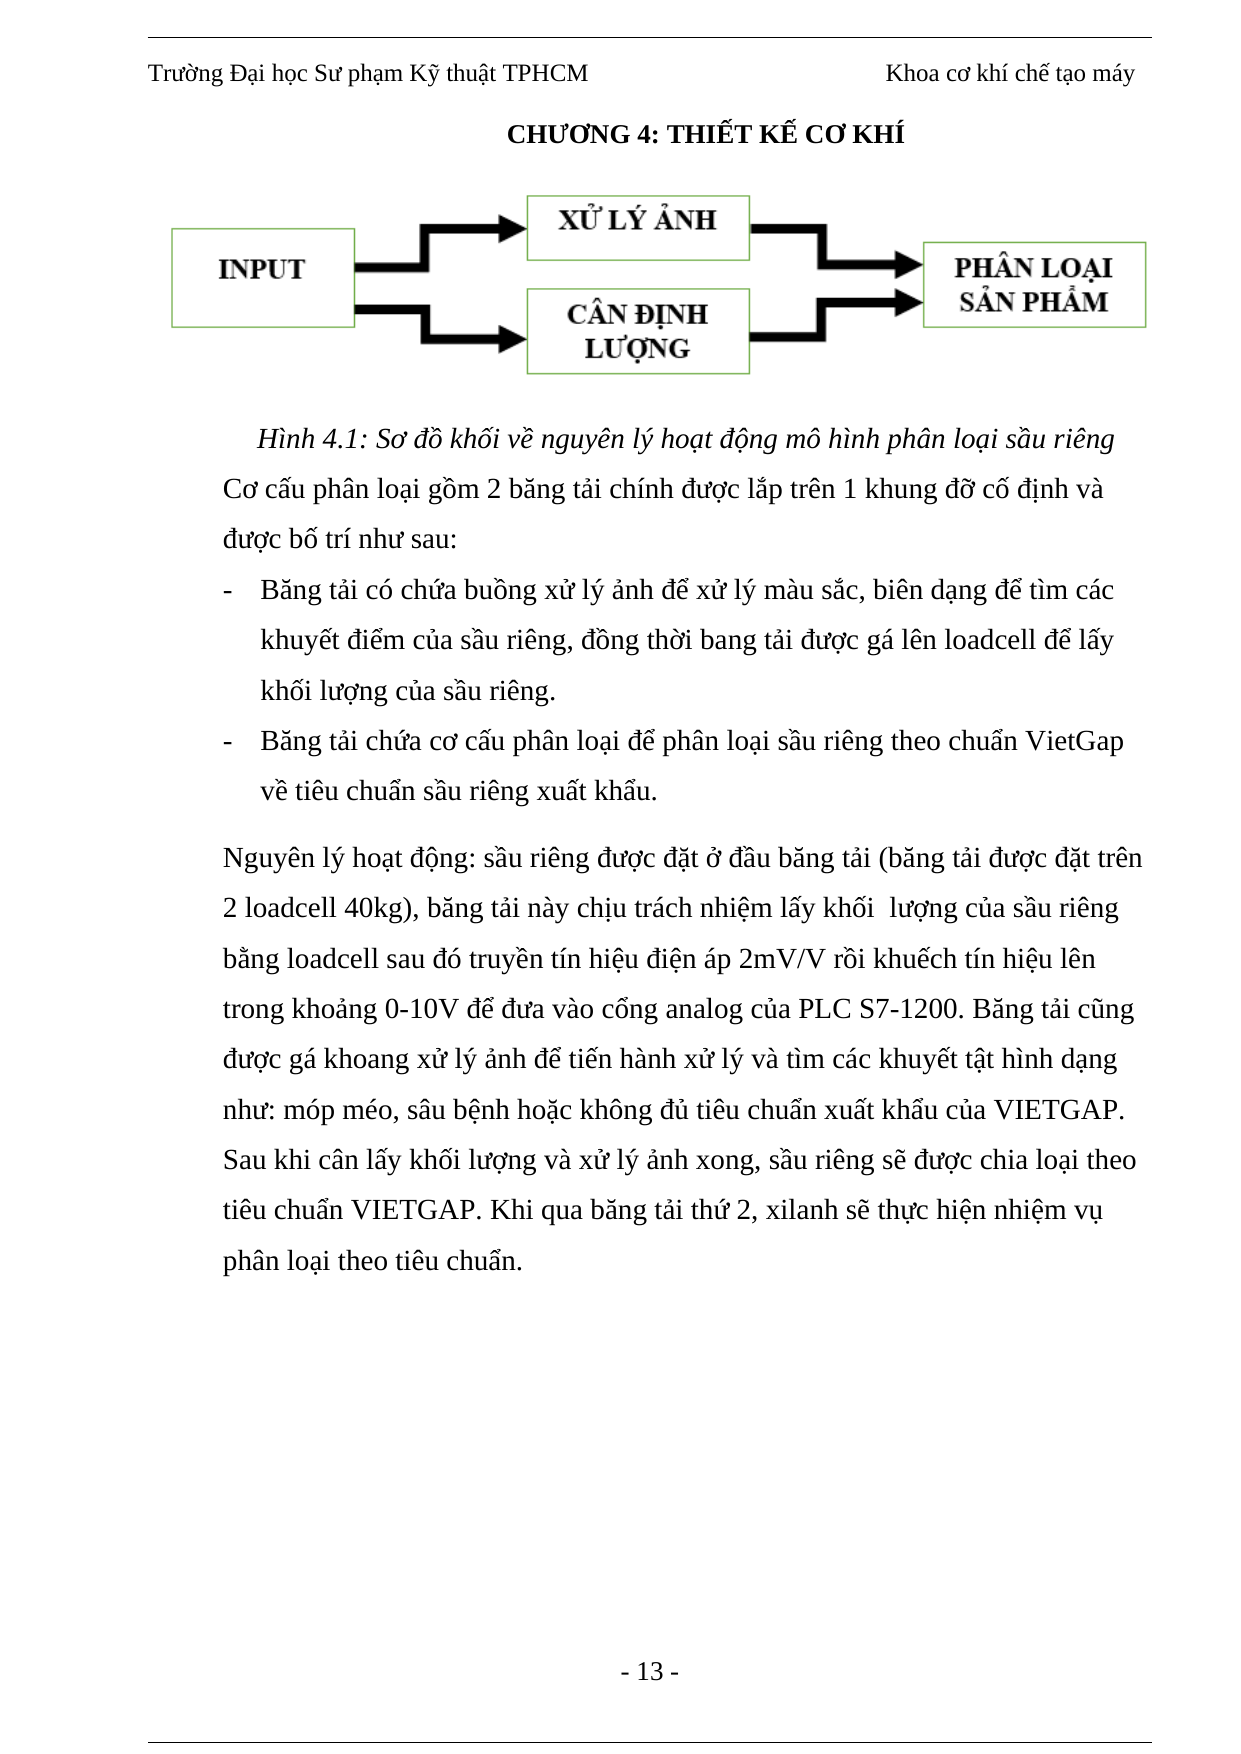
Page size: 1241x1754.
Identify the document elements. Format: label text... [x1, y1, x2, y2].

text Nguyên lý hoạt động: sầu riêng được đặt ở đầu băng tải (băng tải được đặt trên 2 loadcell 40kg), băng tải này chịu trách nhiệm lấy khối lượng của sầu riêng bằng loadcell sau đó truyền tín hiệu điện áp 2mV/V rồi khuếch tín hiệu lên trong khoảng 0-10V để đưa vào cổng analog của PLC S7-1200. Băng tải cũng được gá khoang xử lý ảnh để tiến hành xử lý và tìm các khuyết tật hình dạng như: móp méo, sâu bệnh hoặc không đủ tiêu chuẩn xuất khẩu của VIETGAP. Sau khi cân lấy khối lượng và xử lý ảnh xong, sầu riêng sẽ được chia loại theo tiêu chuẩn VIETGAP. Khi qua băng tải thứ 2, xilanh sẽ thực hiện nhiệm vụ phân loại theo tiêu chuẩn. [223, 840, 1152, 1276]
picture [147, 164, 1152, 406]
list Băng tải chứa cơ cấu phân loại để phân loại sầu riêng theo chuẩn VietGap về tiêu chuẩn sầu riêng xuất khẩu. [223, 723, 1152, 807]
list CHƯƠNG 4: THIẾT KẾ CƠ KHÍ [260, 118, 1152, 149]
list Cơ cấu phân loại gồm 2 băng tải chính được lắp trên 1 khung đỡ cố định và được bố trí như sau: [223, 471, 1152, 555]
list Hình 4.1: Sơ đồ khối về nguyên lý hoạt động mô hình phân loại sầu riêng [223, 421, 1152, 454]
list Băng tải có chứa buồng xử lý ảnh để xử lý màu sắc, biên dạng để tìm các khuyết điểm của sầu riêng, đồng thời bang tải được gá lên loadcell để lấy khối lượng của sầu riêng. [223, 572, 1152, 706]
